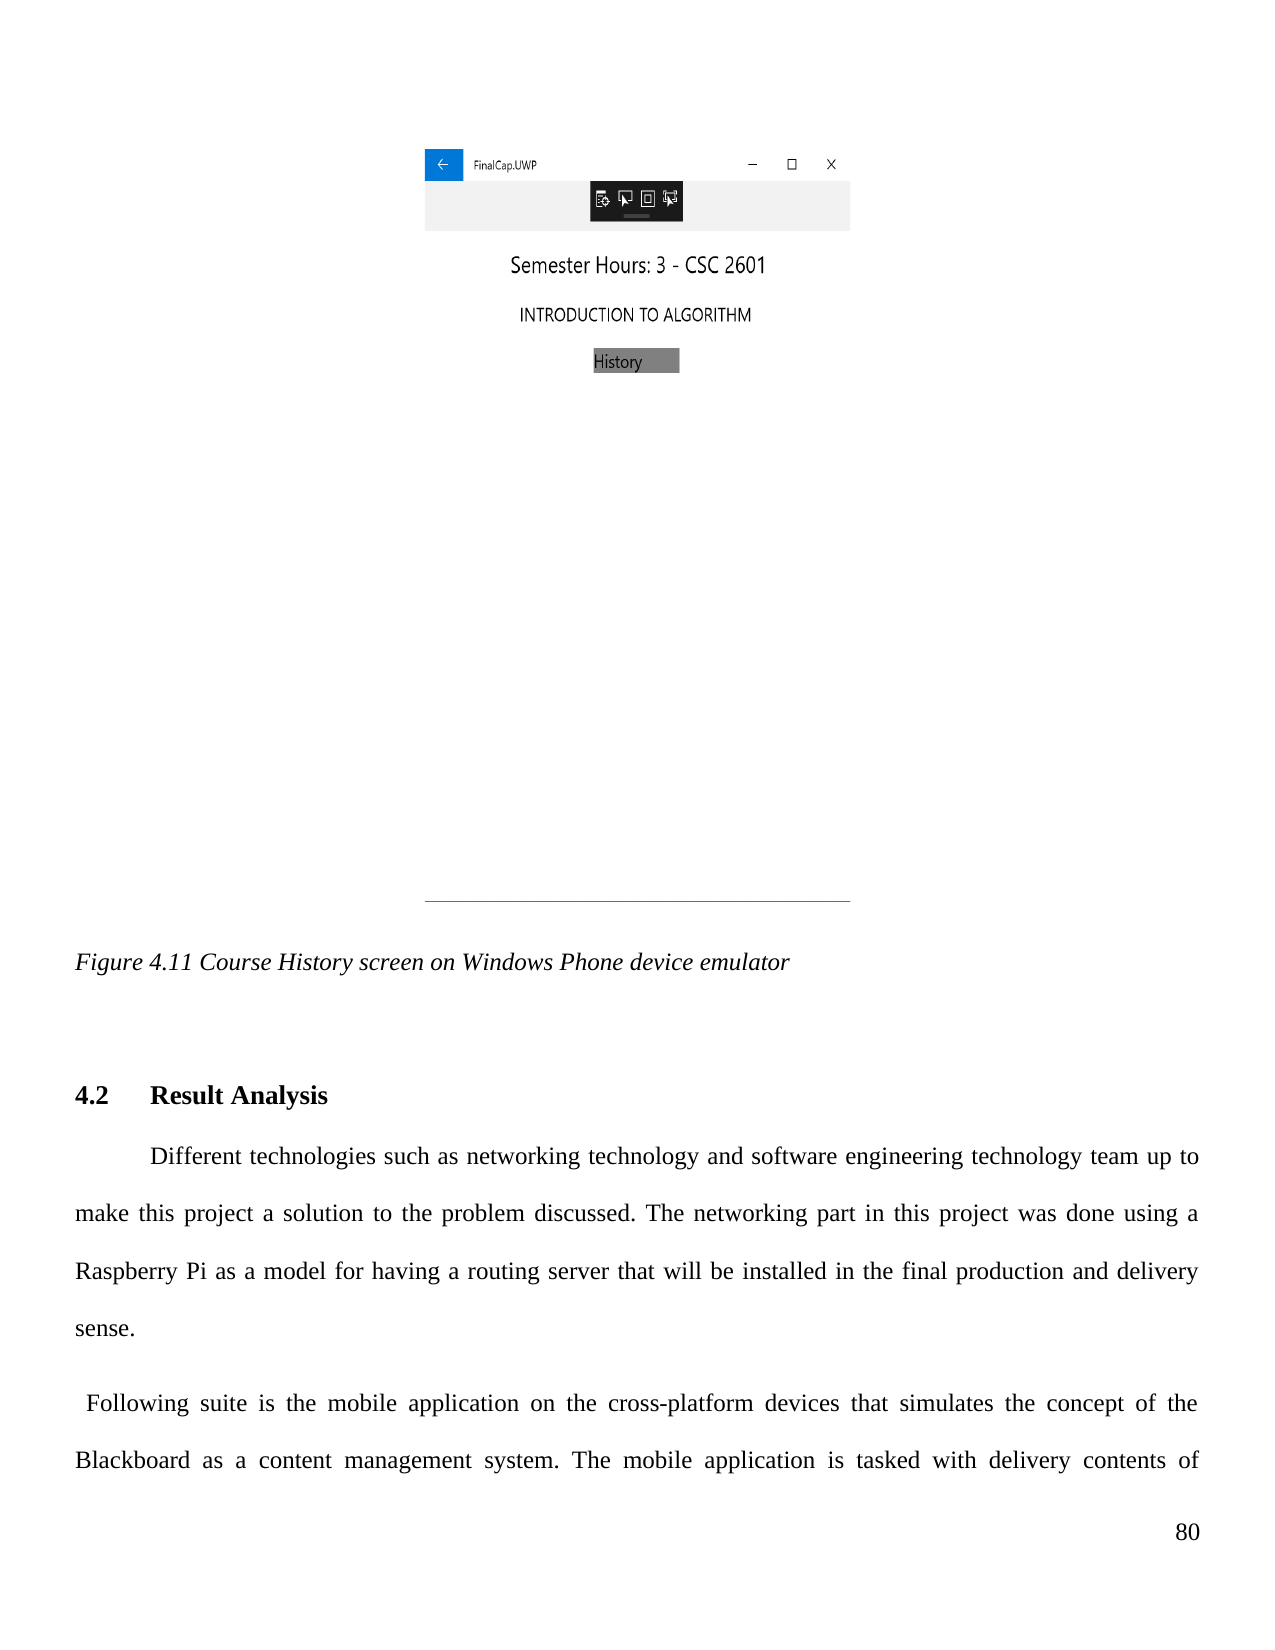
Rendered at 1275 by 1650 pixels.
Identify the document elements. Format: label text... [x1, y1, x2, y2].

subtitle 4.2 Result Analysis [75, 1079, 1200, 1110]
text Different technologies such as networking technology and software engineering technology team up to make this project a solution to the problem discussed. The networking part in this project was done using a Raspberry Pi as a model for having a routing server that will be installed in the final production and delivery sense. [75, 1141, 1200, 1342]
subtitle Figure 4.11 Course History screen on Windows Phone device emulator [75, 947, 1200, 976]
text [75, 1388, 1200, 1474]
picture [424, 149, 851, 902]
